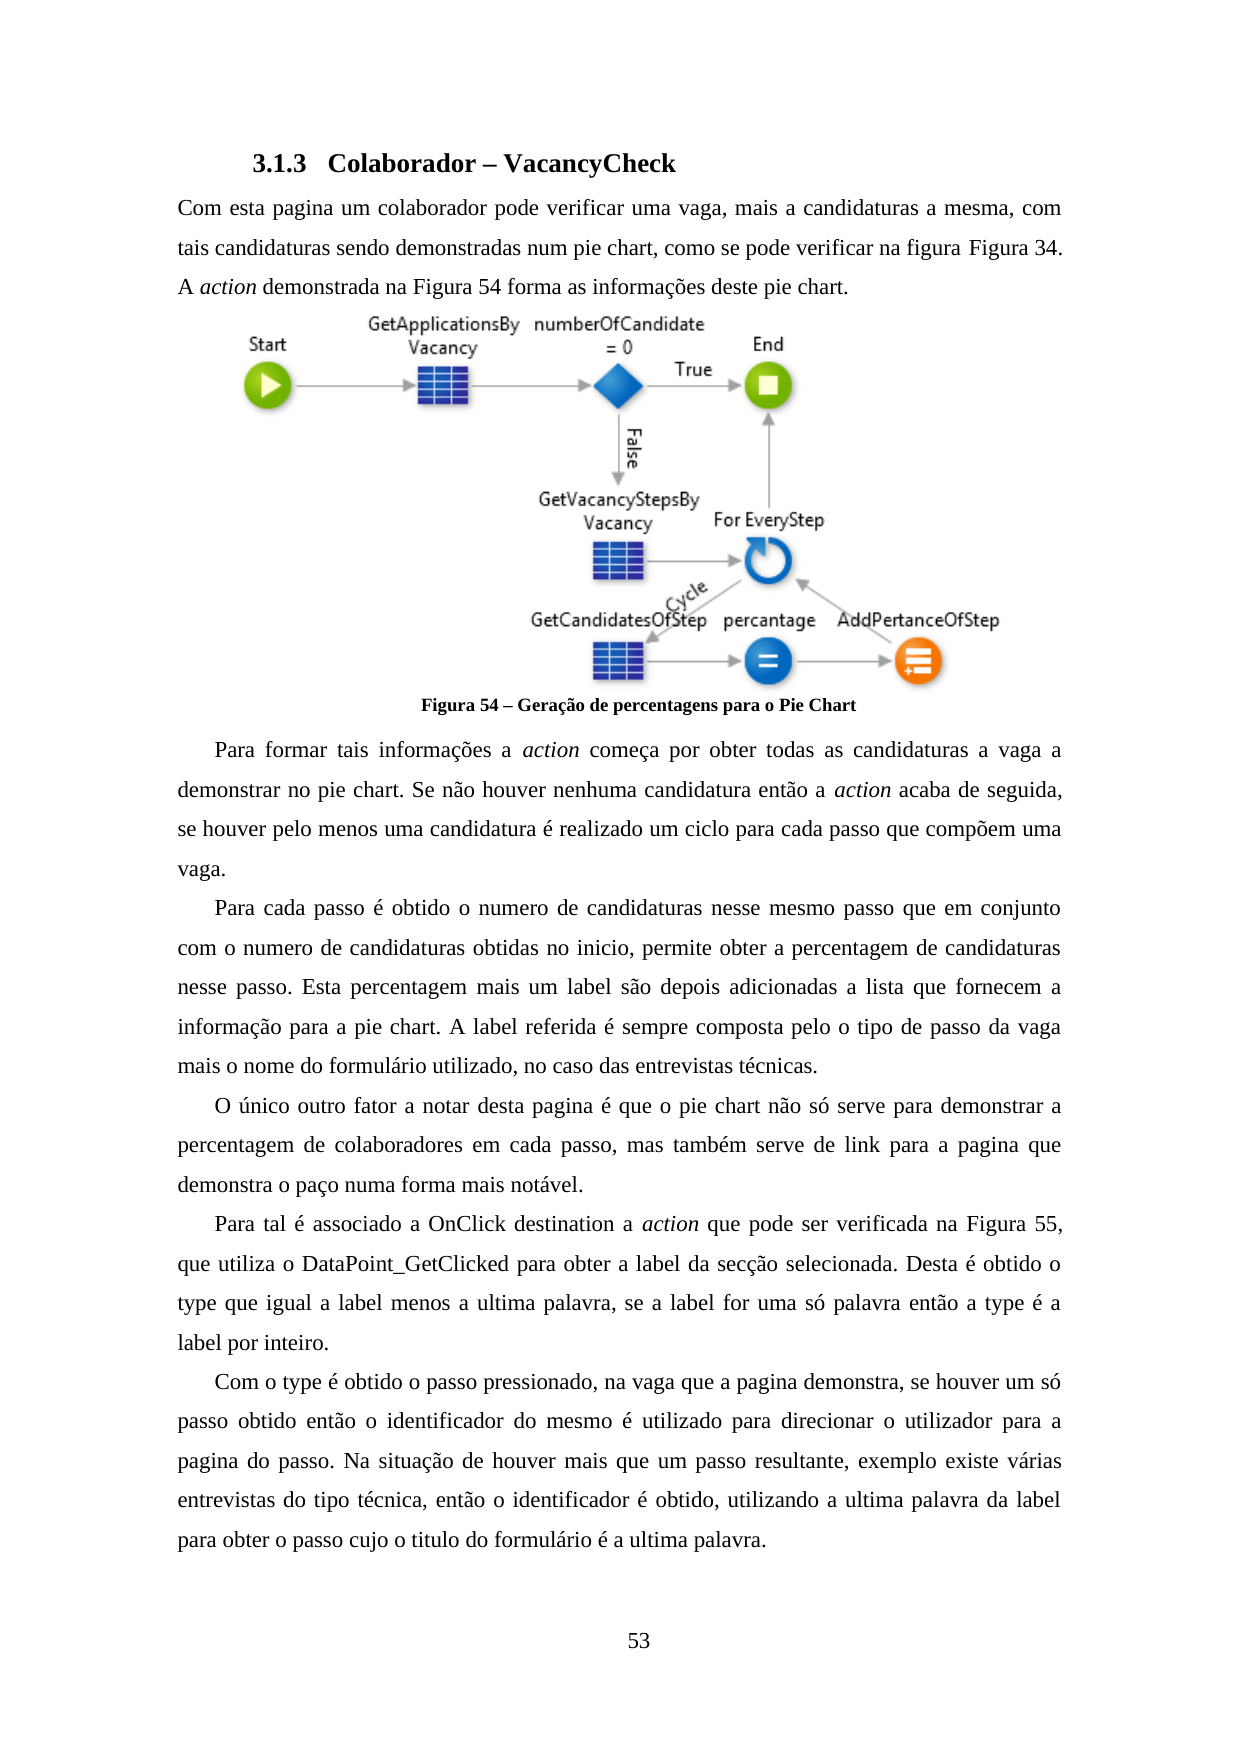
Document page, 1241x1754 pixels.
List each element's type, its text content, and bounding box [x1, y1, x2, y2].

text Figura – Geração de percentagens para o Pie Chart [177, 694, 1063, 716]
text Para tal é associado a OnClick destination a action que pode ser verificada na Figura 55, que utiliza o DataPoint_GetClicked para obter a label da secção selecionada. Desta é obtido o type que igual a label menos a ultima palavra, se a label for uma só palavra então a type é a label por inteiro. [177, 1210, 1063, 1355]
picture [232, 312, 1008, 694]
text Com o type é obtido o passo pressionado, na vaga que a pagina demonstra, se houver um só passo obtido então o identificador do mesmo é utilizado para direcionar o utilizador para a pagina do passo. Na situação de houver mais que um passo resultante, exemplo existe várias entrevistas do tipo técnica, então o identificador é obtido, utilizando a ultima palavra da label para obter o passo cujo o titulo do formulário é a ultima palavra. [177, 1368, 1063, 1552]
text Para cada passo é obtido o numero de candidaturas nesse mesmo passo que em conjunto com o numero de candidaturas obtidas no inicio, permite obter a percentagem de candidaturas nesse passo. Esta percentagem mais um label são depois adicionadas a lista que fornecem a informação para a pie chart. A label referida é sempre composta pelo o tipo de passo da vaga mais o nome do formulário utilizado, no caso das entrevistas técnicas. [177, 894, 1063, 1078]
list Colaborador – VacancyCheck [252, 148, 1063, 179]
text O único outro fator a notar desta pagina é que o pie chart não só serve para demonstrar a percentagem de colaboradores em cada passo, mas também serve de link para a pagina que demonstra o paço numa forma mais notável. [177, 1092, 1063, 1197]
text Com esta pagina um colaborador pode verificar uma vaga, mais a candidaturas a mesma, com tais candidaturas sendo demonstradas num pie chart, como se pode verificar na figura Figura 34. A action demonstrada na Figura 54 forma as informações deste pie chart. [177, 194, 1063, 299]
text Para formar tais informações a action começa por obter todas as candidaturas a vaga a demonstrar no pie chart. Se não houver nenhuma candidatura então a action acaba de seguida, se houver pelo menos uma candidatura é realizado um ciclo para cada passo que compõem uma vaga. [177, 736, 1063, 881]
